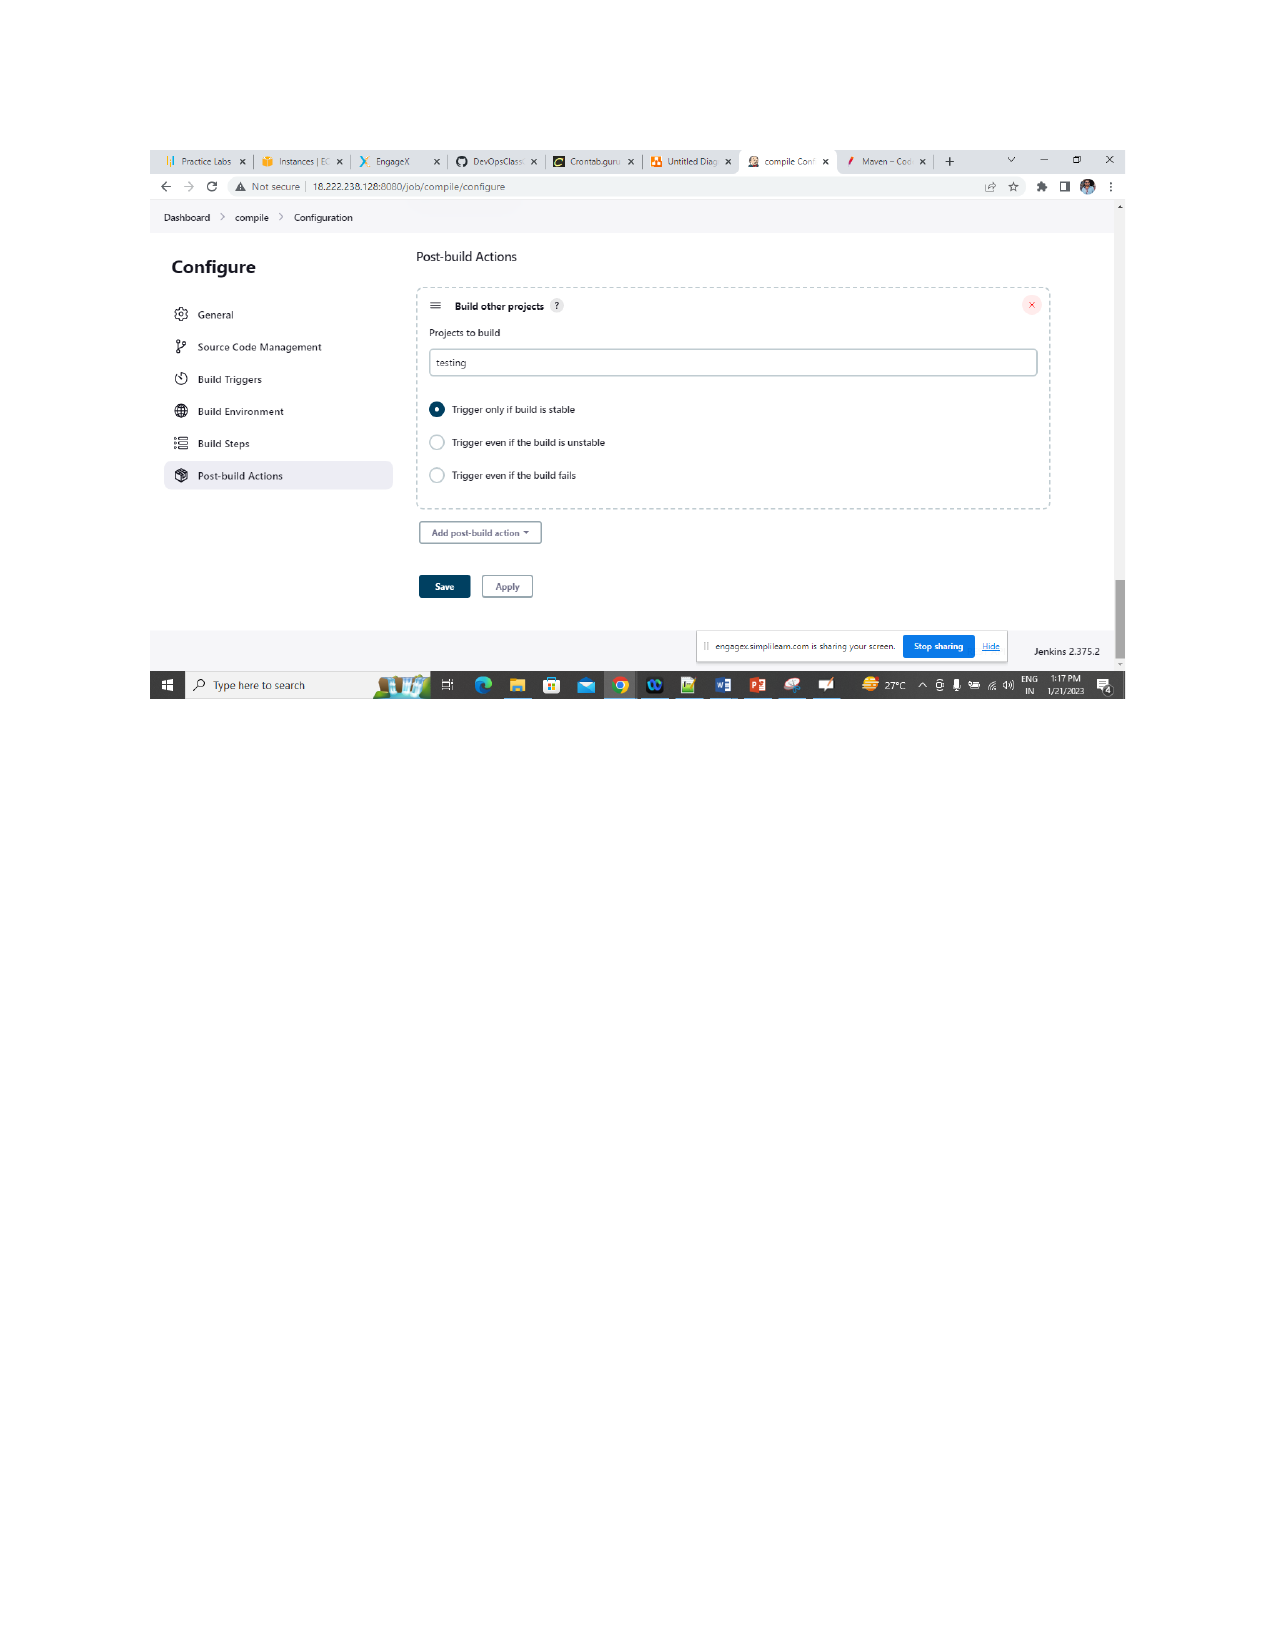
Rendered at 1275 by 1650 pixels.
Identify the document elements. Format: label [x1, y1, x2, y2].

picture [150, 150, 1125, 699]
